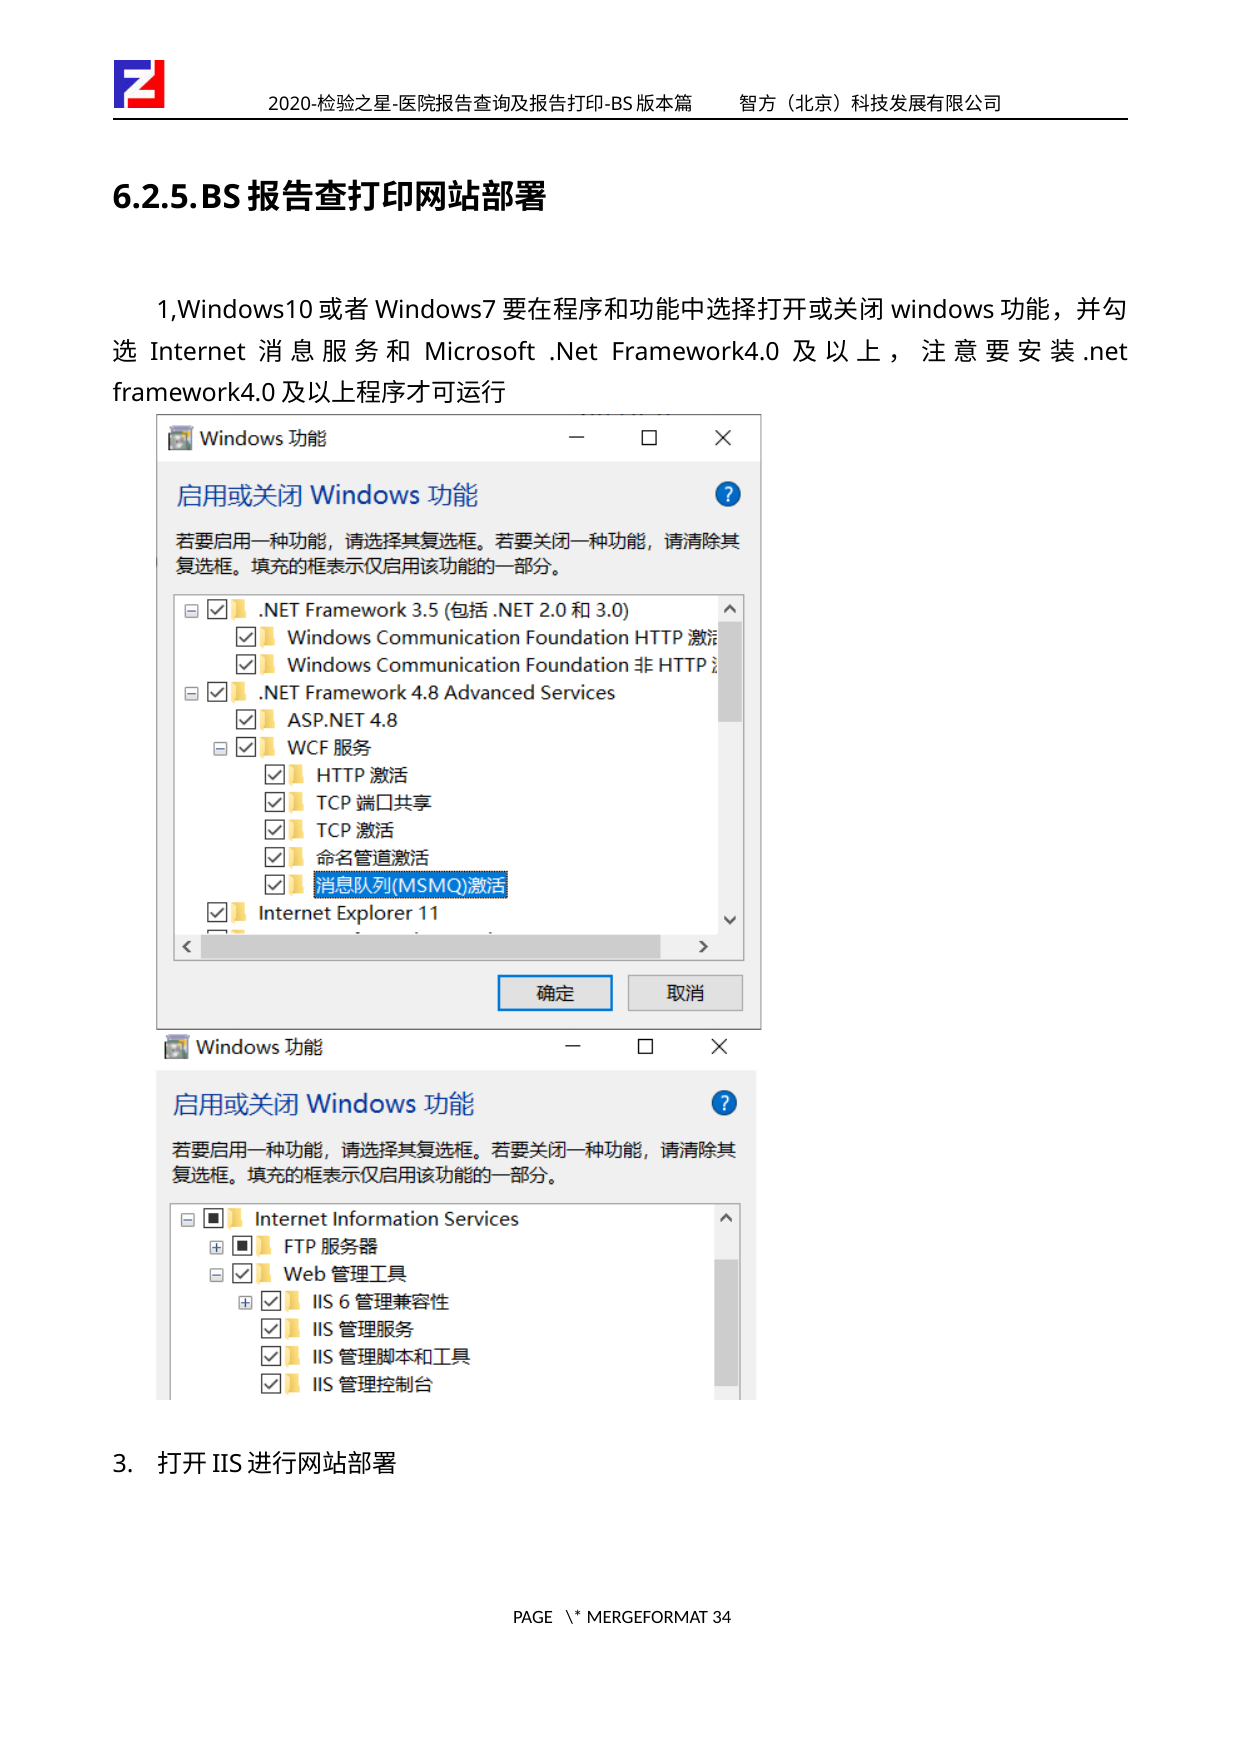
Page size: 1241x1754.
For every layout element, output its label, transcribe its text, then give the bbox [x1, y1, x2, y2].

text 1,Windows10或者Windows7要在程序和功能中选择打开或关闭windows功能，并勾选Internet消息服务和Microsoft .Net Framework4.0及以上，注意要安装.net framework4.0及以上程序才可运行 [112, 289, 1128, 409]
picture [156, 1034, 757, 1400]
picture [156, 414, 762, 1030]
subtitle BS报告查打印网站部署 [112, 162, 1128, 227]
list 打开IIS进行网站部署 [112, 1444, 1128, 1480]
picture [114, 60, 165, 108]
